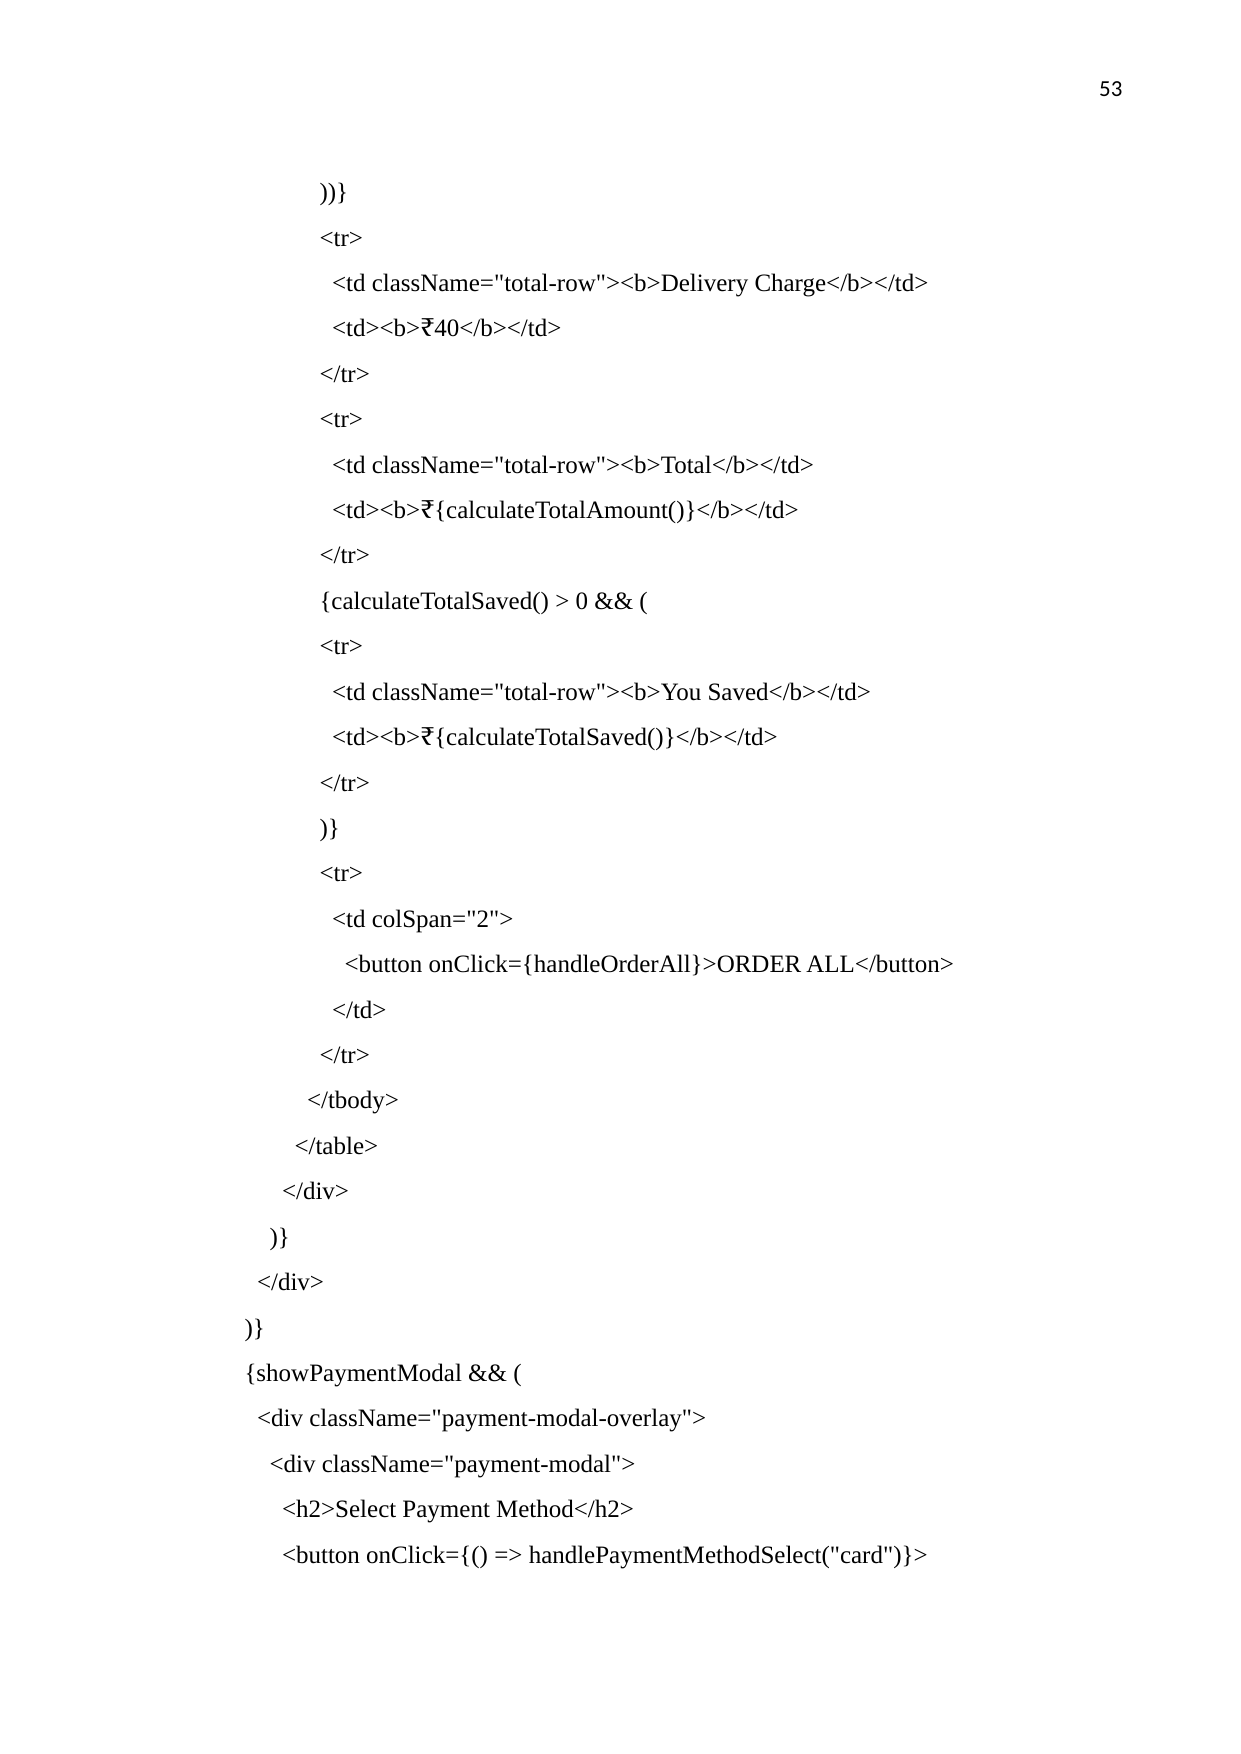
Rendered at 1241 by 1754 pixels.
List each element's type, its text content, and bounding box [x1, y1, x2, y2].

text <td><b>₹40</b></td> [207, 313, 1122, 342]
text <td className="total-row"><b>Total</b></td> [207, 450, 1122, 478]
text </tr> [207, 359, 1122, 388]
text <div className="payment-modal"> [207, 1449, 1122, 1478]
text <tr> [207, 404, 1122, 433]
text <tr> [207, 858, 1122, 887]
text </table> [207, 1131, 1122, 1160]
text <td><b>₹{calculateTotalSaved()}</b></td> [207, 722, 1122, 751]
text </div> [207, 1267, 1122, 1296]
text </tbody> [207, 1086, 1122, 1114]
text ))} [207, 177, 1122, 206]
text <tr> [207, 631, 1122, 660]
text <div className="payment-modal-overlay"> [207, 1403, 1122, 1432]
text )} [207, 1222, 1122, 1251]
text )} [207, 813, 1122, 842]
text </div> [207, 1176, 1122, 1205]
text <button onClick={handleOrderAll}>ORDER ALL</button> [207, 949, 1122, 978]
text <tr> [207, 223, 1122, 251]
text </td> [207, 995, 1122, 1023]
text <td><b>₹{calculateTotalAmount()}</b></td> [207, 495, 1122, 524]
text )} [207, 1313, 1122, 1341]
text </tr> [207, 768, 1122, 796]
text <td className="total-row"><b>You Saved</b></td> [207, 677, 1122, 706]
text <td colSpan="2"> [207, 904, 1122, 933]
text </tr> [207, 1040, 1122, 1069]
text <td className="total-row"><b>Delivery Charge</b></td> [207, 268, 1122, 297]
text <button onClick={() => handlePaymentMethodSelect("card")}> [207, 1540, 1122, 1568]
text {calculateTotalSaved() > 0 && ( [207, 586, 1122, 615]
text {showPaymentModal && ( [207, 1358, 1122, 1387]
text </tr> [207, 541, 1122, 569]
text <h2>Select Payment Method</h2> [207, 1494, 1122, 1523]
